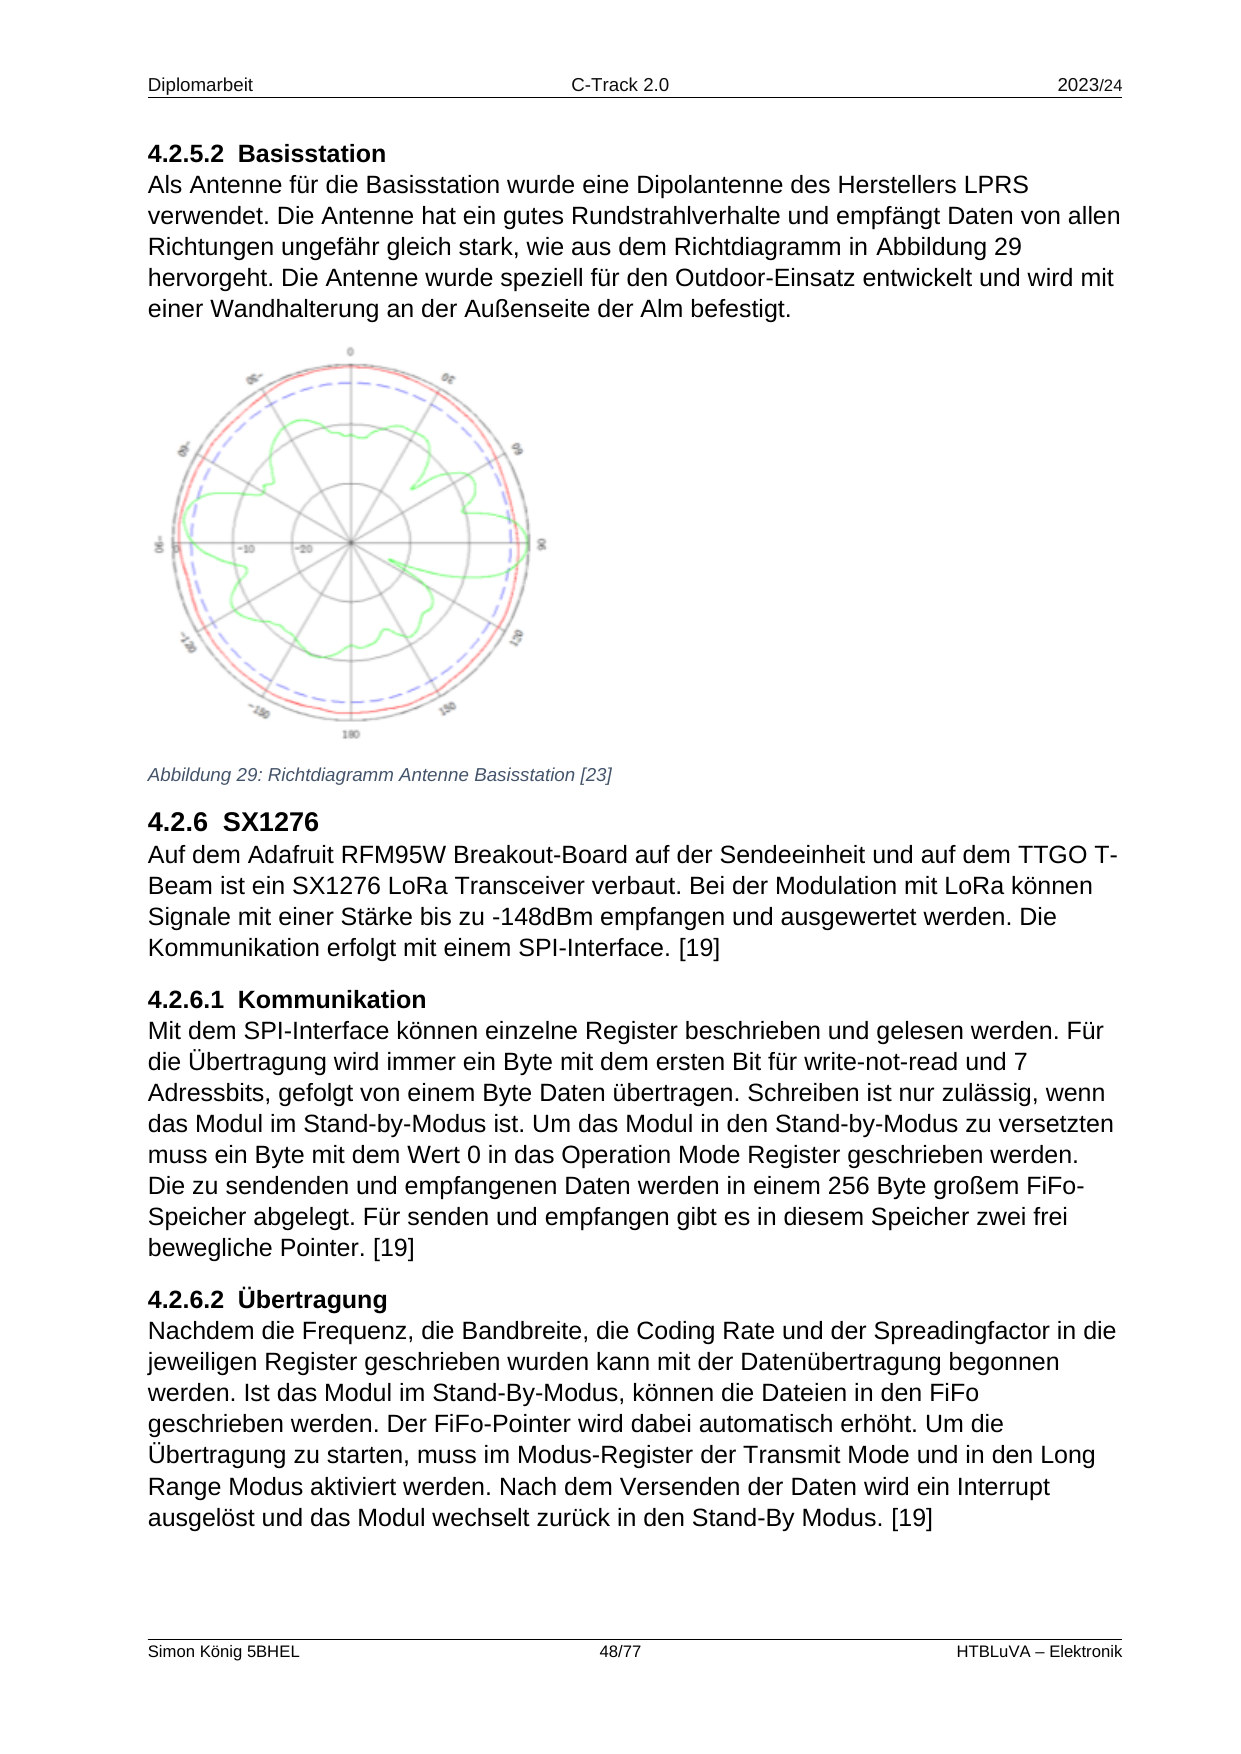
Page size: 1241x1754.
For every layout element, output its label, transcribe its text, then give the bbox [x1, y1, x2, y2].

subtitle Übertragung [148, 1285, 1122, 1314]
text Als Antenne für die Basisstation wurde eine Dipolantenne des Herstellers LPRS verwendet. Die Antenne hat ein gutes Rundstrahlverhalte und empfängt Daten von allen Richtungen ungefähr gleich stark, wie aus dem Richtdiagramm in Abbildung 29 hervorgeht. Die Antenne wurde speziell für den Outdoor-Einsatz entwickelt und wird mit einer Wandhalterung an der Außenseite der Alm befestigt. [148, 170, 1122, 323]
picture [147, 341, 557, 745]
subtitle Basisstation [148, 139, 1122, 168]
text Abbildung 29: Richtdiagramm Antenne Basisstation [148, 764, 1122, 786]
subtitle SX1276 [148, 806, 1122, 838]
text Nachdem die Frequenz, die Bandbreite, die Coding Rate und der Spreadingfactor in die jeweiligen Register geschrieben wurden kann mit der Datenübertragung begonnen werden. Ist das Modul im Stand-By-Modus, können die Dateien in den FiFo geschrieben werden. Der FiFo-Pointer wird dabei automatisch erhöht. Um die Übertragung zu starten, muss im Modus-Register der Transmit Mode und in den Long Range Modus aktiviert werden. Nach dem Versenden der Daten wird ein Interrupt ausgelöst und das Modul wechselt zurück in den Stand-By Modus. [148, 1316, 1122, 1531]
text Auf dem Adafruit RFM95W Breakout-Board auf der Sendeeinheit und auf dem TTGO T-Beam ist ein SX1276 LoRa Transceiver verbaut. Bei der Modulation mit LoRa können Signale mit einer Stärke bis zu -148dBm empfangen und ausgewertet werden. Die Kommunikation erfolgt mit einem SPI-Interface. [148, 840, 1122, 962]
text Mit dem SPI-Interface können einzelne Register beschrieben und gelesen werden. Für die Übertragung wird immer ein Byte mit dem ersten Bit für write-not-read und 7 Adressbits, gefolgt von einem Byte Daten übertragen. Schreiben ist nur zulässig, wenn das Modul im Stand-by-Modus ist. Um das Modul in den Stand-by-Modus zu versetzten muss ein Byte mit dem Wert 0 in das Operation Mode Register geschrieben werden. Die zu sendenden und empfangenen Daten werden in einem 256 Byte großem FiFo-Speicher abgelegt. Für senden und empfangen gibt es in diesem Speicher zwei frei bewegliche Pointer. [148, 1016, 1122, 1262]
subtitle Kommunikation [148, 985, 1122, 1014]
